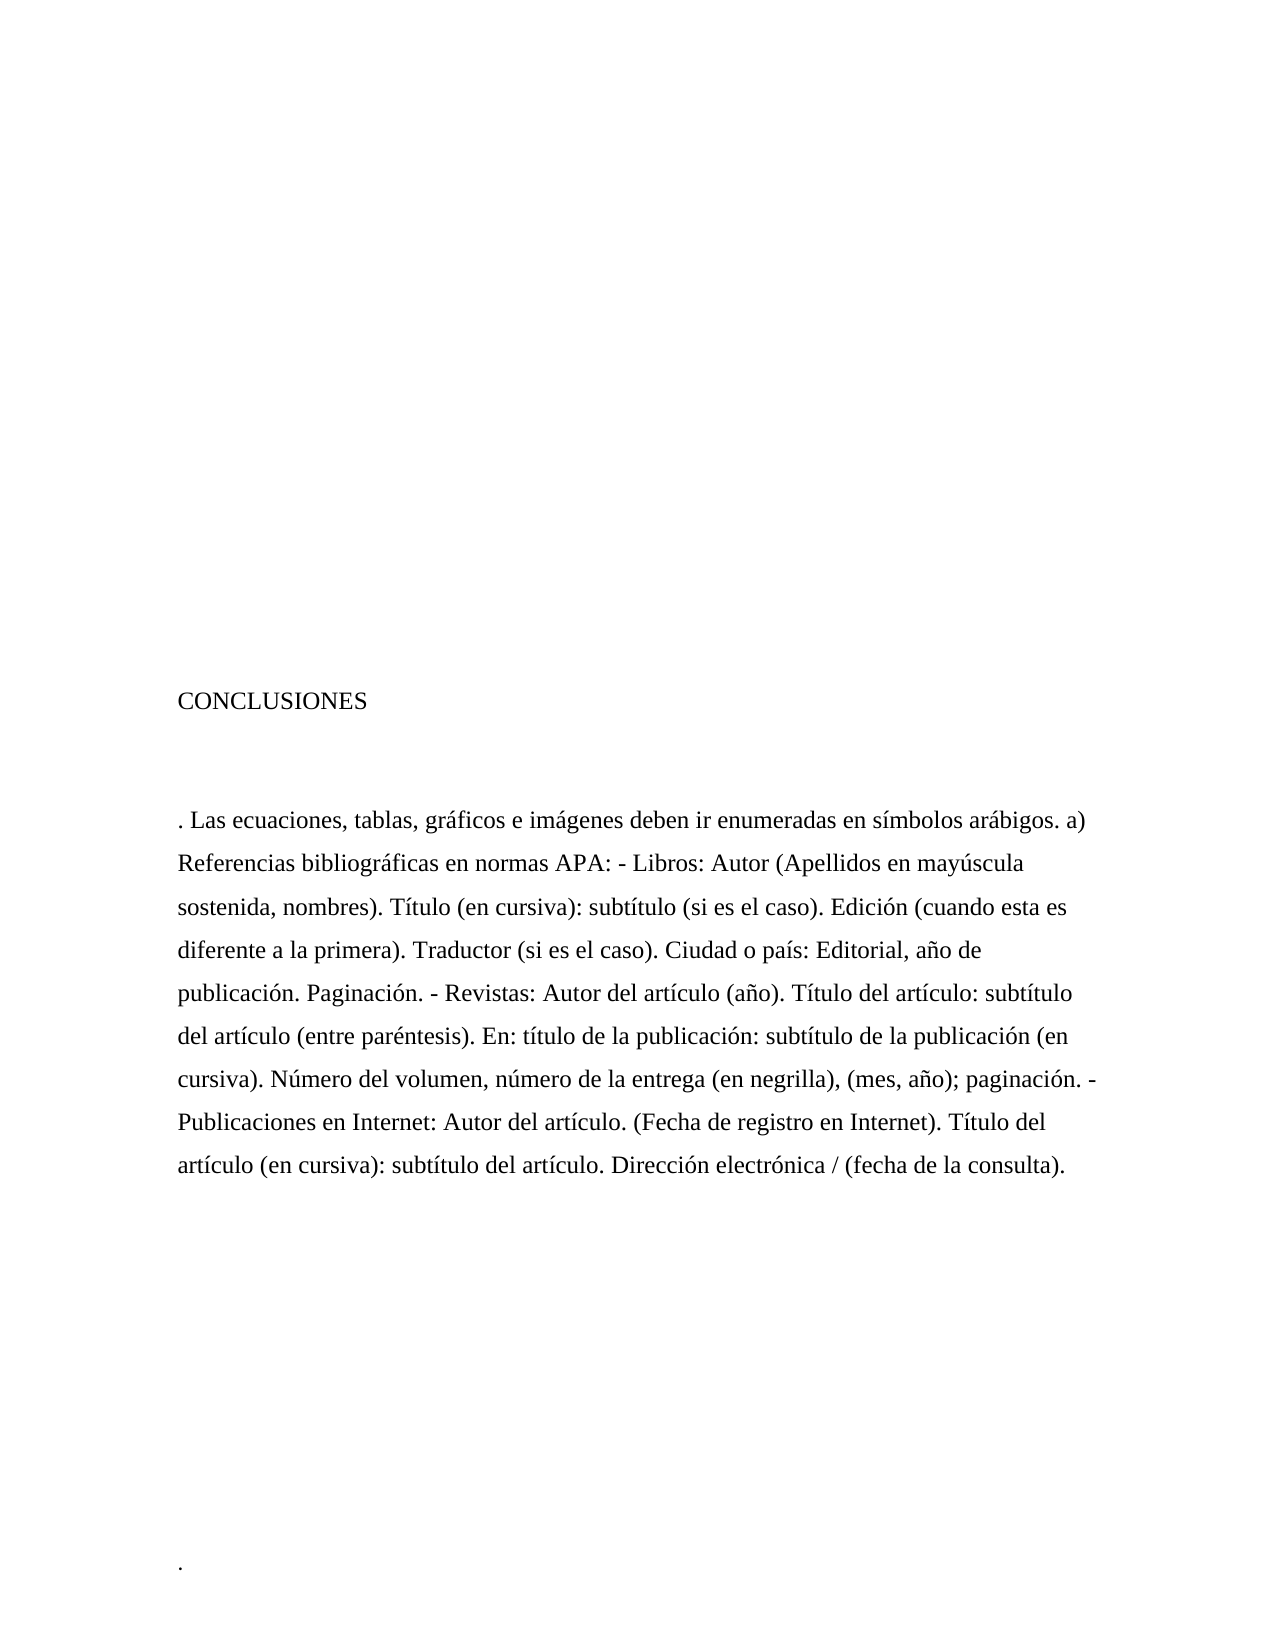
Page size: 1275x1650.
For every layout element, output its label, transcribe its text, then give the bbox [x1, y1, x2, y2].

text CONCLUSIONES [177, 686, 1098, 714]
text . Las ecuaciones, tablas, gráficos e imágenes deben ir enumeradas en símbolos arábigos. a) Referencias bibliográficas en normas APA: - Libros: Autor (Apellidos en mayúscula sostenida, nombres). Título (en cursiva): subtítulo (si es el caso). Edición (cuando esta es diferente a la primera). Traductor (si es el caso). Ciudad o país: Editorial, año de publicación. Paginación. - Revistas: Autor del artículo (año). Título del artículo: subtítulo del artículo (entre paréntesis). En: título de la publicación: subtítulo de la publicación (en cursiva). Número del volumen, número de la entrega (en negrilla), (mes, año); paginación. - Publicaciones en Internet: Autor del artículo. (Fecha de registro en Internet). Título del artículo (en cursiva): subtítulo del artículo. Dirección electrónica / (fecha de la consulta). [177, 805, 1098, 1179]
